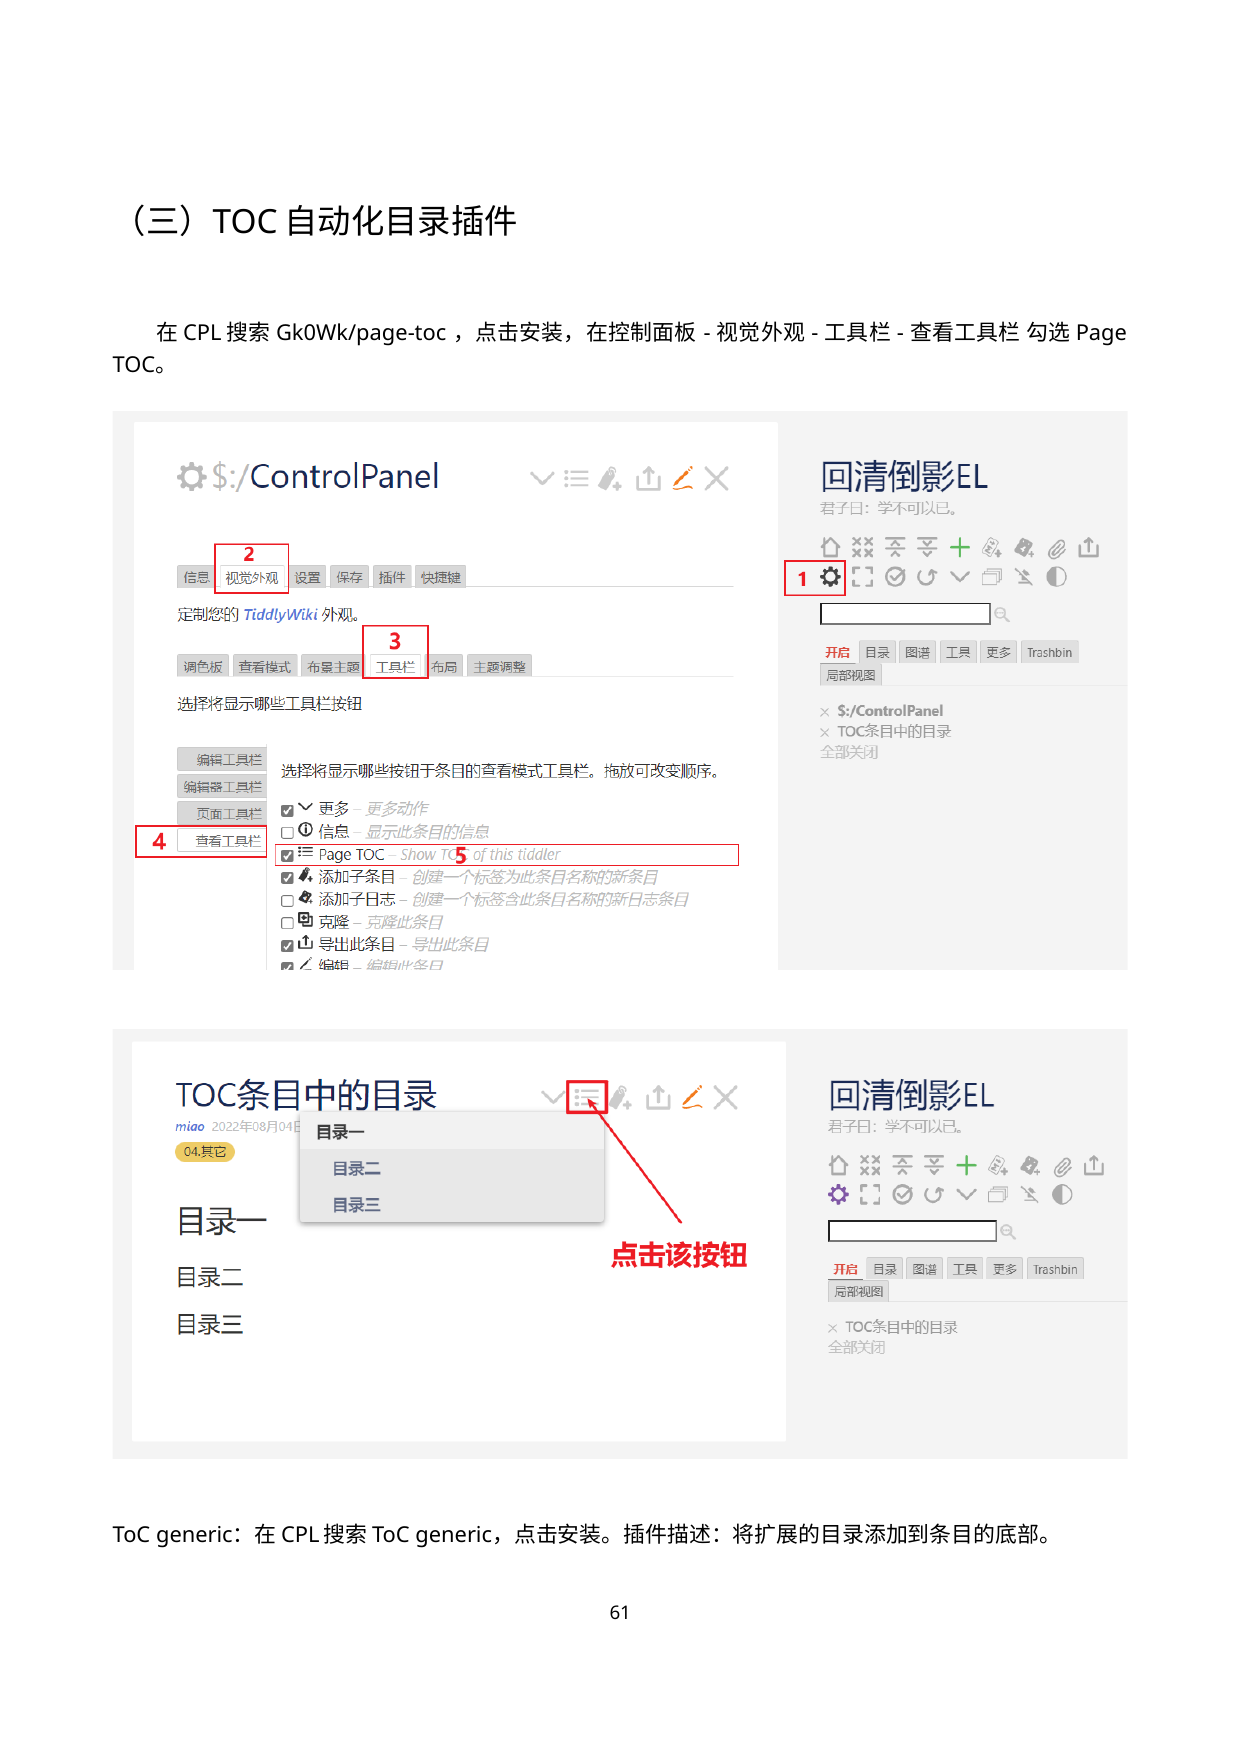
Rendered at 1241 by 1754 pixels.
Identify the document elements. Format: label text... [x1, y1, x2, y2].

picture [112, 1029, 1128, 1459]
text ToC generic：在CPL搜索ToC generic，点击安装。插件描述：将扩展的目录添加到条目的底部。 [112, 1517, 1128, 1549]
text 在CPL搜索 Gk0Wk/page-toc ，点击安装，在控制面板 - 视觉外观 - 工具栏 - 查看工具栏 勾选Page TOC。 [112, 314, 1128, 379]
picture [112, 411, 1128, 970]
subtitle （三）TOC自动化目录插件 [112, 187, 1128, 252]
